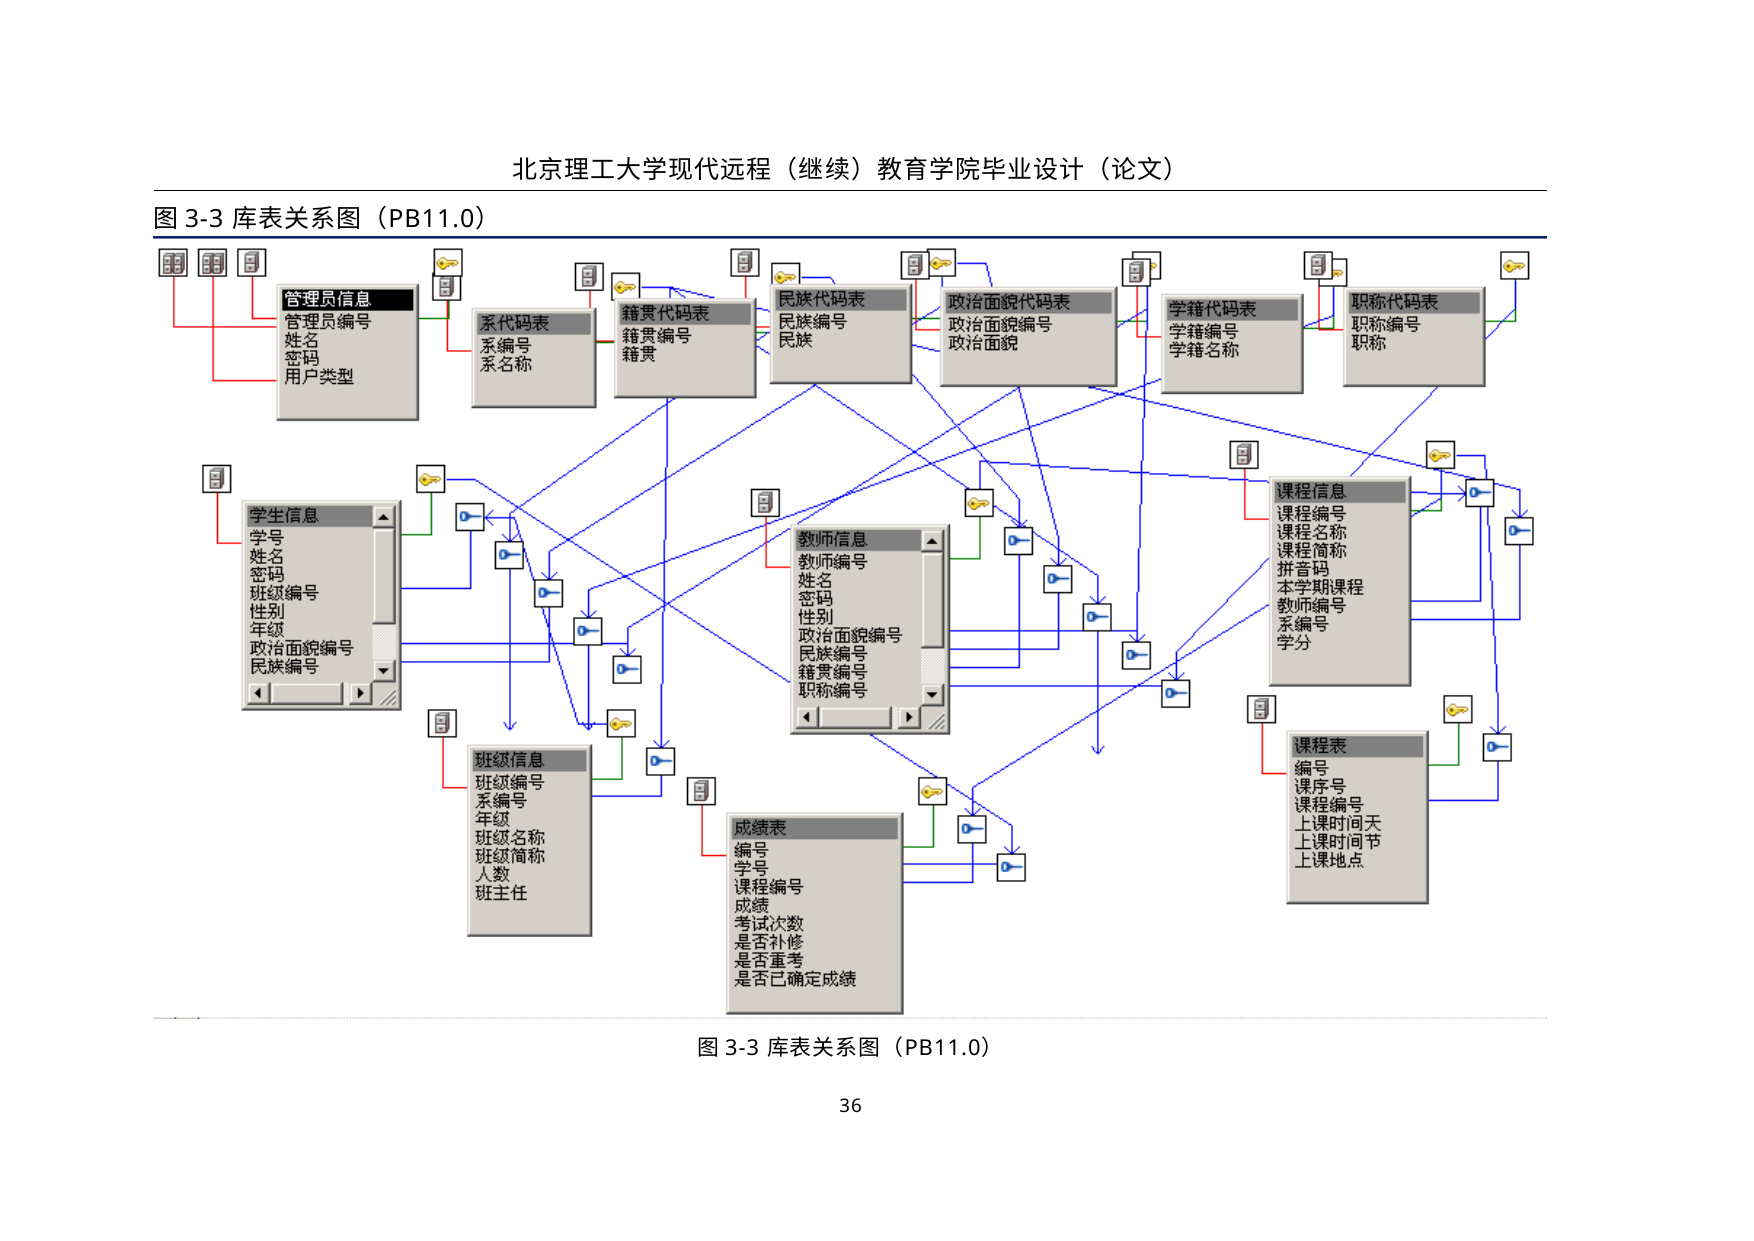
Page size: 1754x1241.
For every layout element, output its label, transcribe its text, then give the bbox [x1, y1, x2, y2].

text 图3-3 库表关系图（PB11.0） [153, 191, 1547, 236]
picture [153, 236, 1547, 1019]
text 图3-3 库表关系图（PB11.0） [153, 1019, 1547, 1064]
